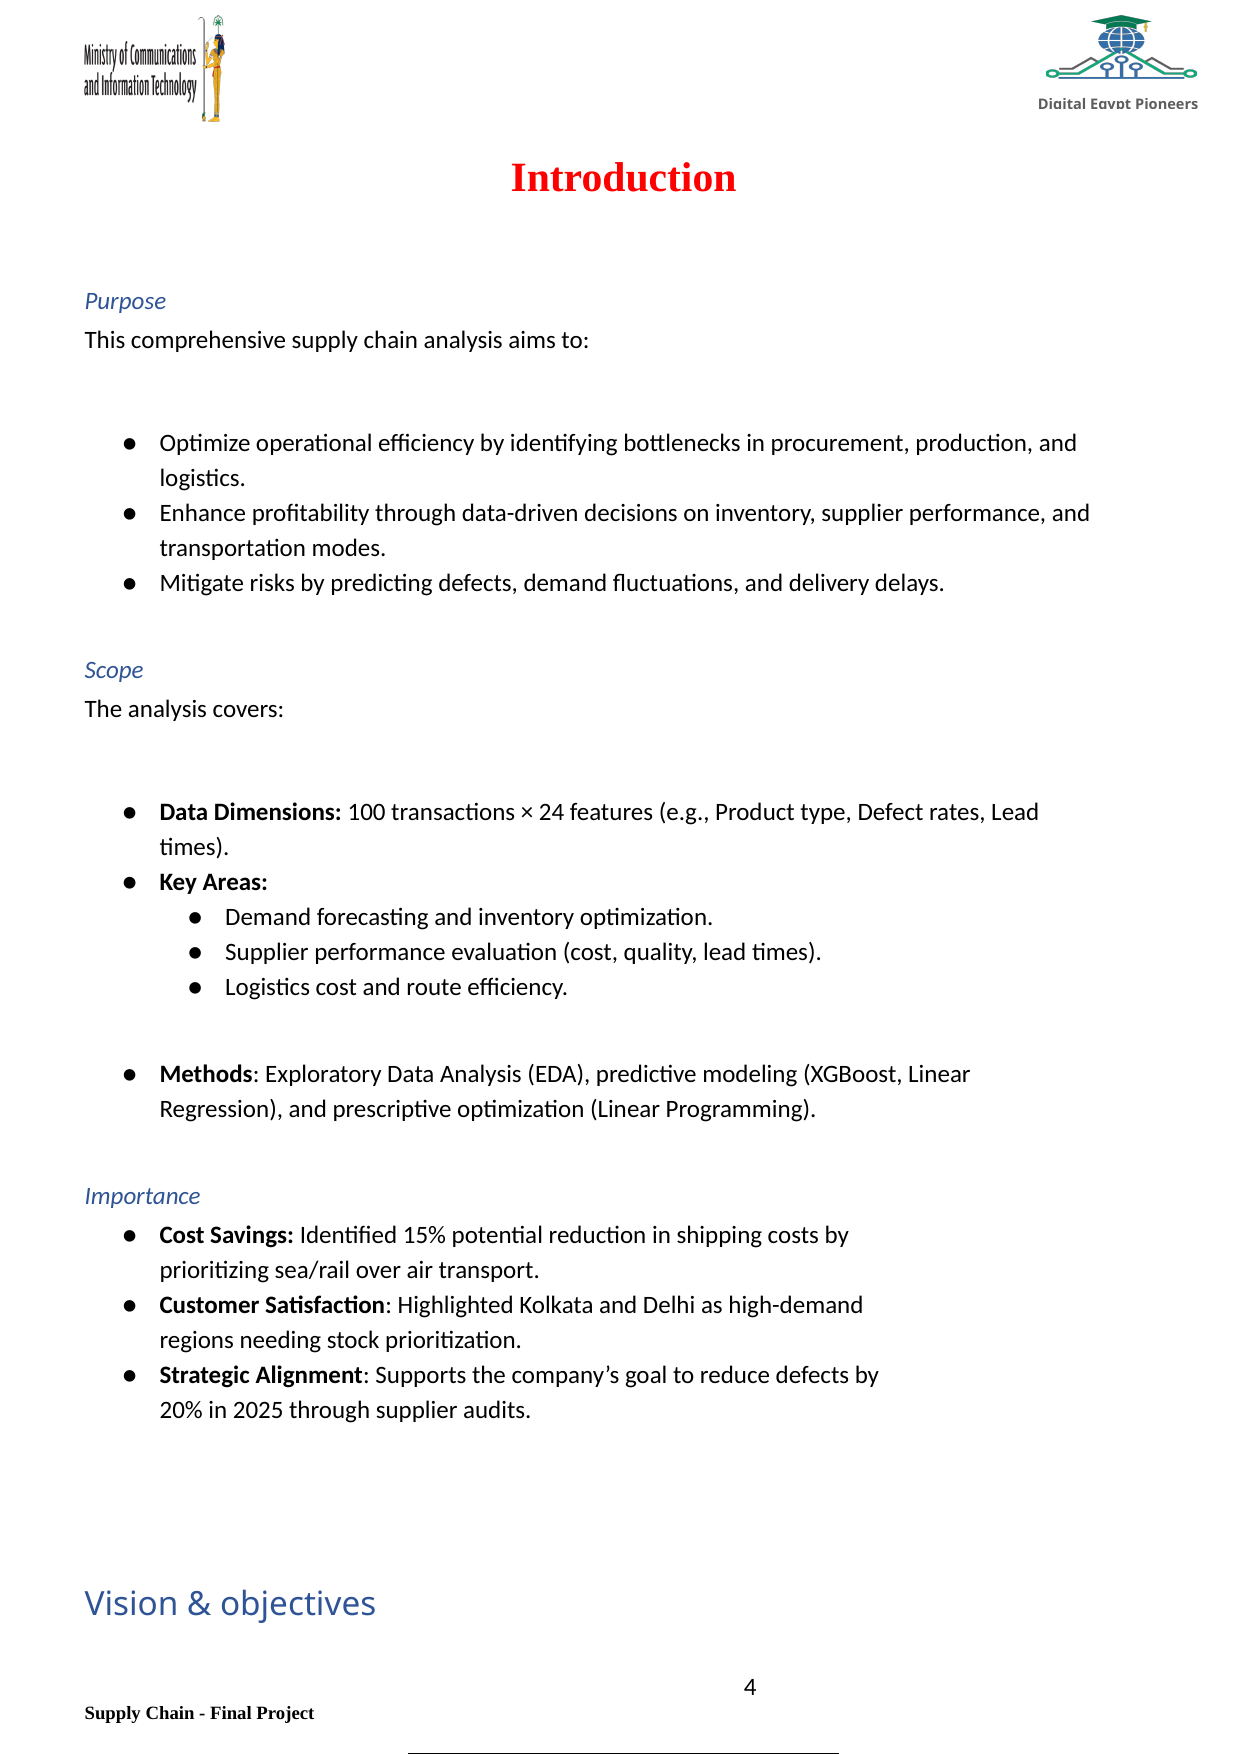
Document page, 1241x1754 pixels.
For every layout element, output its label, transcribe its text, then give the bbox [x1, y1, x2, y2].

picture [1045, 15, 1197, 82]
list Mitigate risks by predicting defects, demand fluctuations, and delivery delays. [122, 567, 1097, 598]
list Data Dimensions: 100 transactions × 24 features (e.g., Product type, Defect rates, Lead times). [122, 797, 1097, 862]
list Key Areas: [122, 867, 1097, 897]
subtitle Importance [84, 1180, 1162, 1210]
list Customer Satisfaction: Highlighted Kolkata and Delhi as high-demand regions needing stock prioritization. [122, 1289, 906, 1354]
picture [84, 15, 225, 122]
text This comprehensive supply chain analysis aims to: [84, 324, 1162, 354]
text The analysis covers: [84, 693, 1162, 724]
list Cost Savings: Identified 15% potential reduction in shipping costs by prioritizing sea/rail over air transport. [122, 1219, 906, 1284]
list Methods: Exploratory Data Analysis (EDA), predictive modeling (XGBoost, Linear Regression), and prescriptive optimization (Linear Programming). [122, 1058, 1097, 1124]
list Supplier performance evaluation (cost, quality, lead times). [187, 937, 1097, 967]
list Strategic Alignment: Supports the company’s goal to reduce defects by 20% in 2025 through supplier audits. [122, 1359, 906, 1424]
subtitle Scope [84, 654, 1162, 684]
subtitle Purpose [84, 285, 1162, 315]
list Optimize operational efficiency by identifying bottlenecks in procurement, production, and logistics. [122, 427, 1097, 493]
subtitle Vision & objectives [84, 1579, 1162, 1625]
list Enhance profitability through data-driven decisions on inventory, supplier performance, and transportation modes. [122, 497, 1097, 563]
subtitle Introduction [84, 153, 1162, 201]
list Demand forecasting and inventory optimization. [187, 902, 1097, 932]
list Logistics cost and route efficiency. [187, 972, 1097, 1002]
